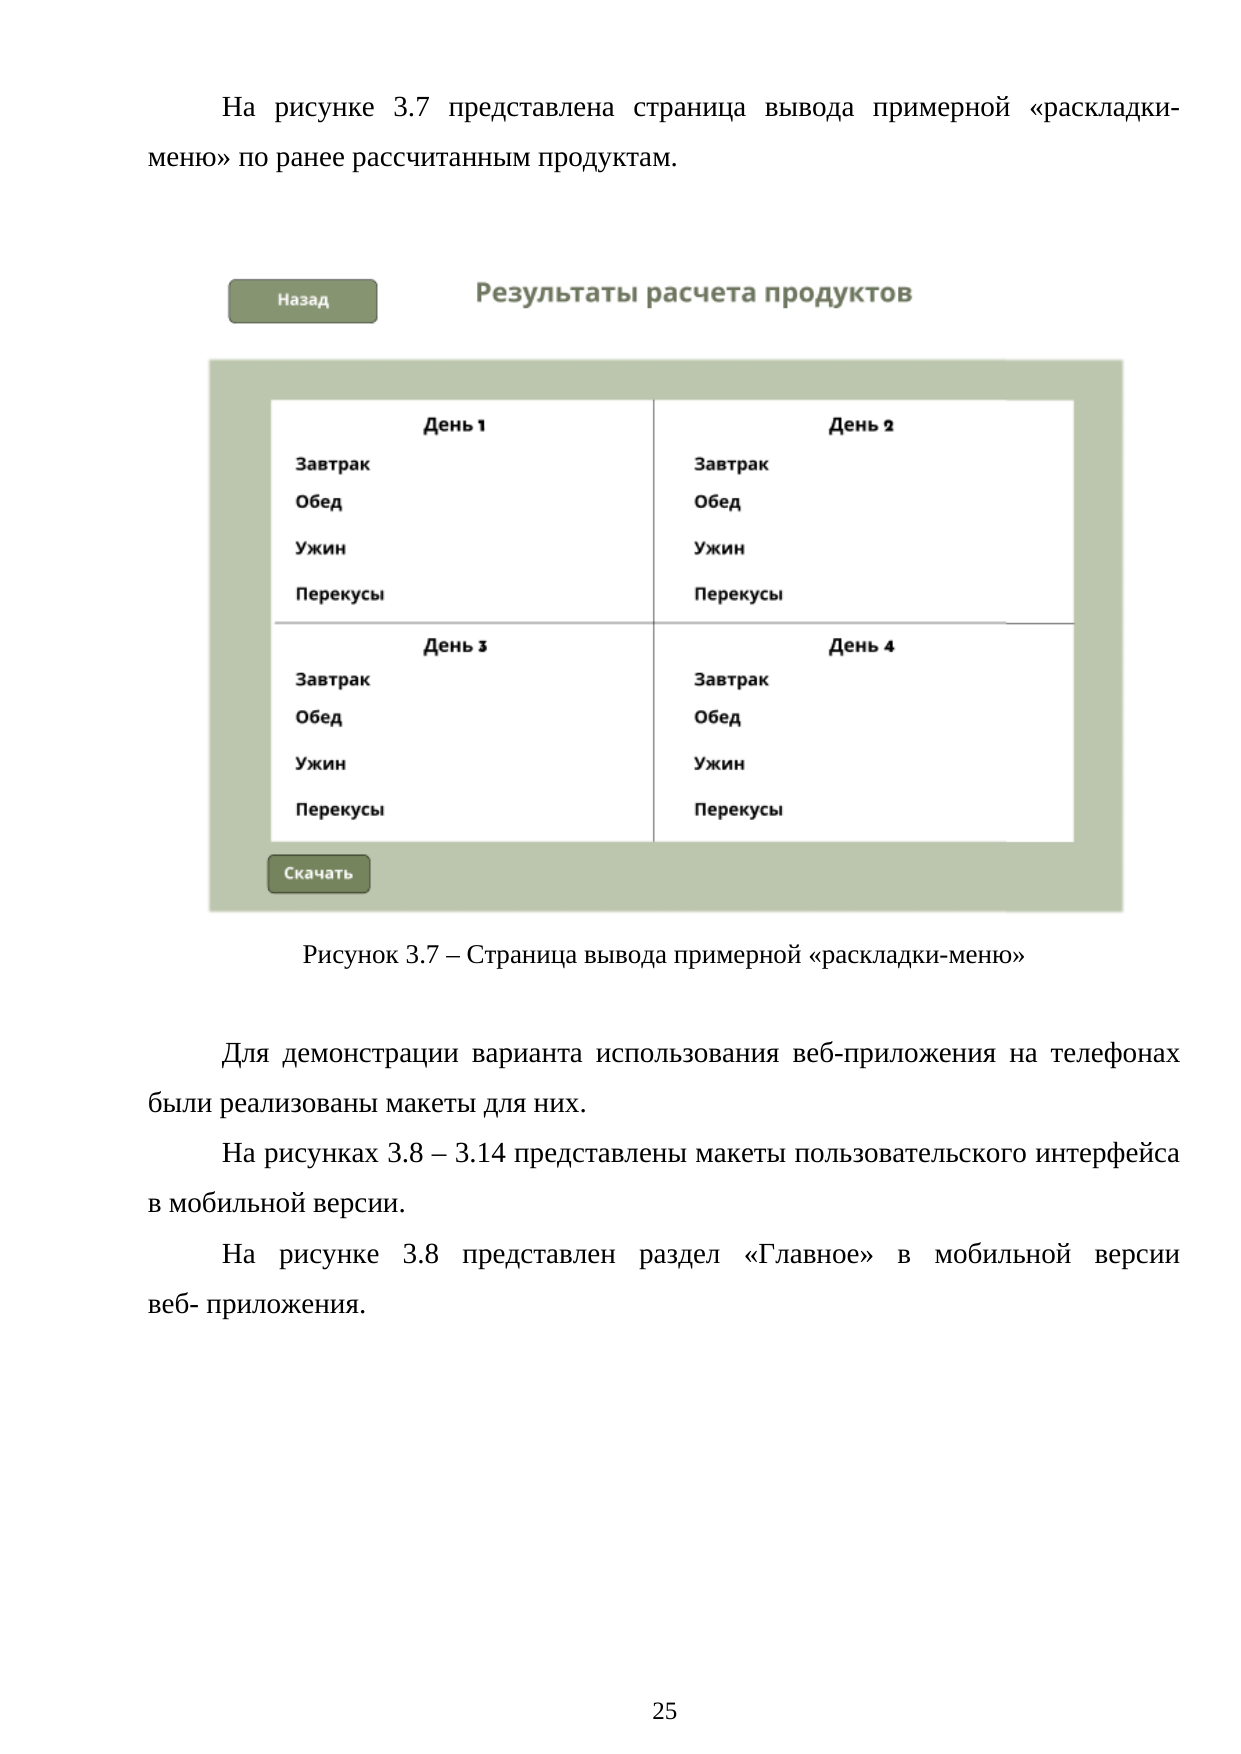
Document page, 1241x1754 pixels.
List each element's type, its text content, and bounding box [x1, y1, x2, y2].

text На рисунке 3.8 представлен раздел «Главное» в мобильной версии веб- приложения. [148, 1236, 1181, 1320]
text Для демонстрации варианта использования веб-приложения на телефонах были реализованы макеты для них. [148, 1035, 1181, 1118]
text На рисунке 3.7 представлена страница вывода примерной «раскладки-меню» по ранее рассчитанным продуктам. [148, 89, 1181, 172]
text Рисунок 3.7 – Страница вывода примерной «раскладки-меню» [148, 938, 1181, 969]
text На рисунках 3.8 – 3.14 представлены макеты пользовательского интерфейса в мобильной версии. [148, 1135, 1181, 1219]
picture [181, 239, 1148, 924]
